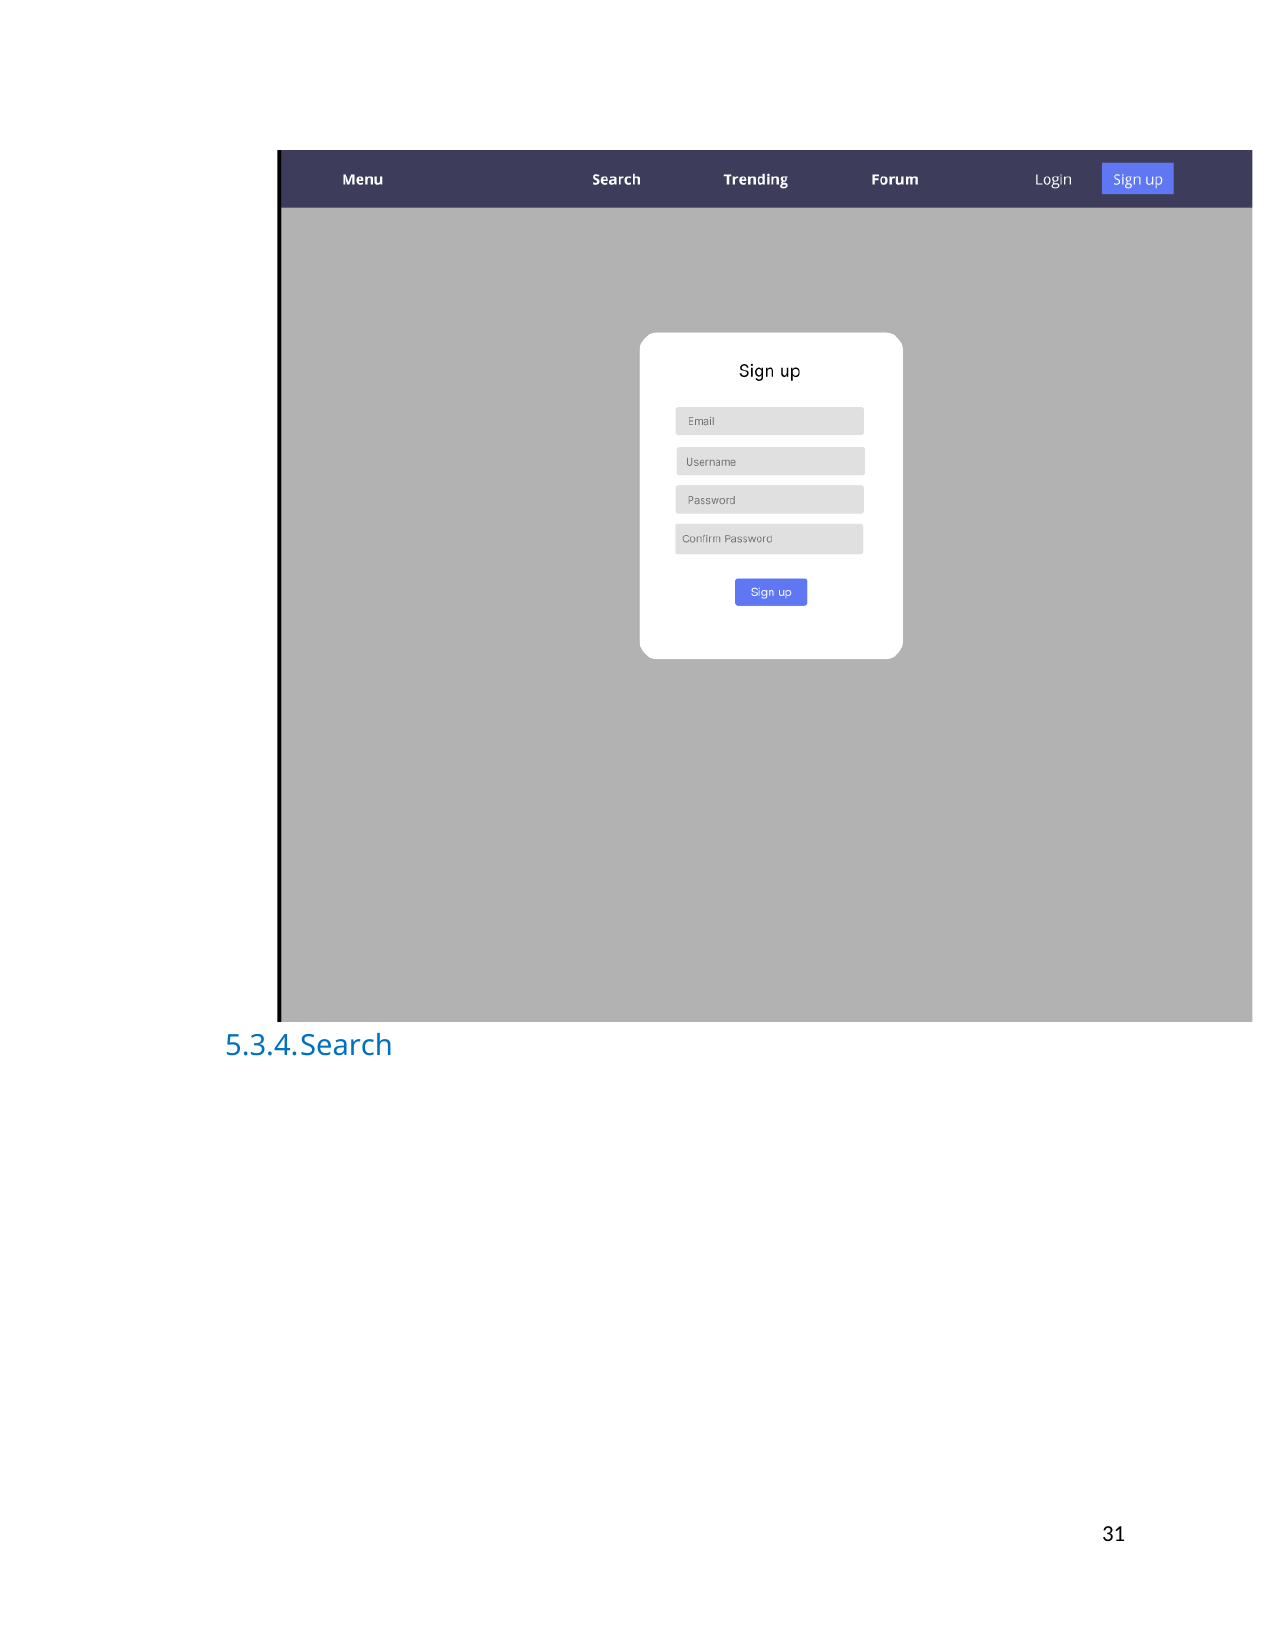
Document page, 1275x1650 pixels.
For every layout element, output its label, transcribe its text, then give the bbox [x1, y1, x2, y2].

picture [277, 150, 1253, 1022]
list Search [225, 1024, 1125, 1063]
